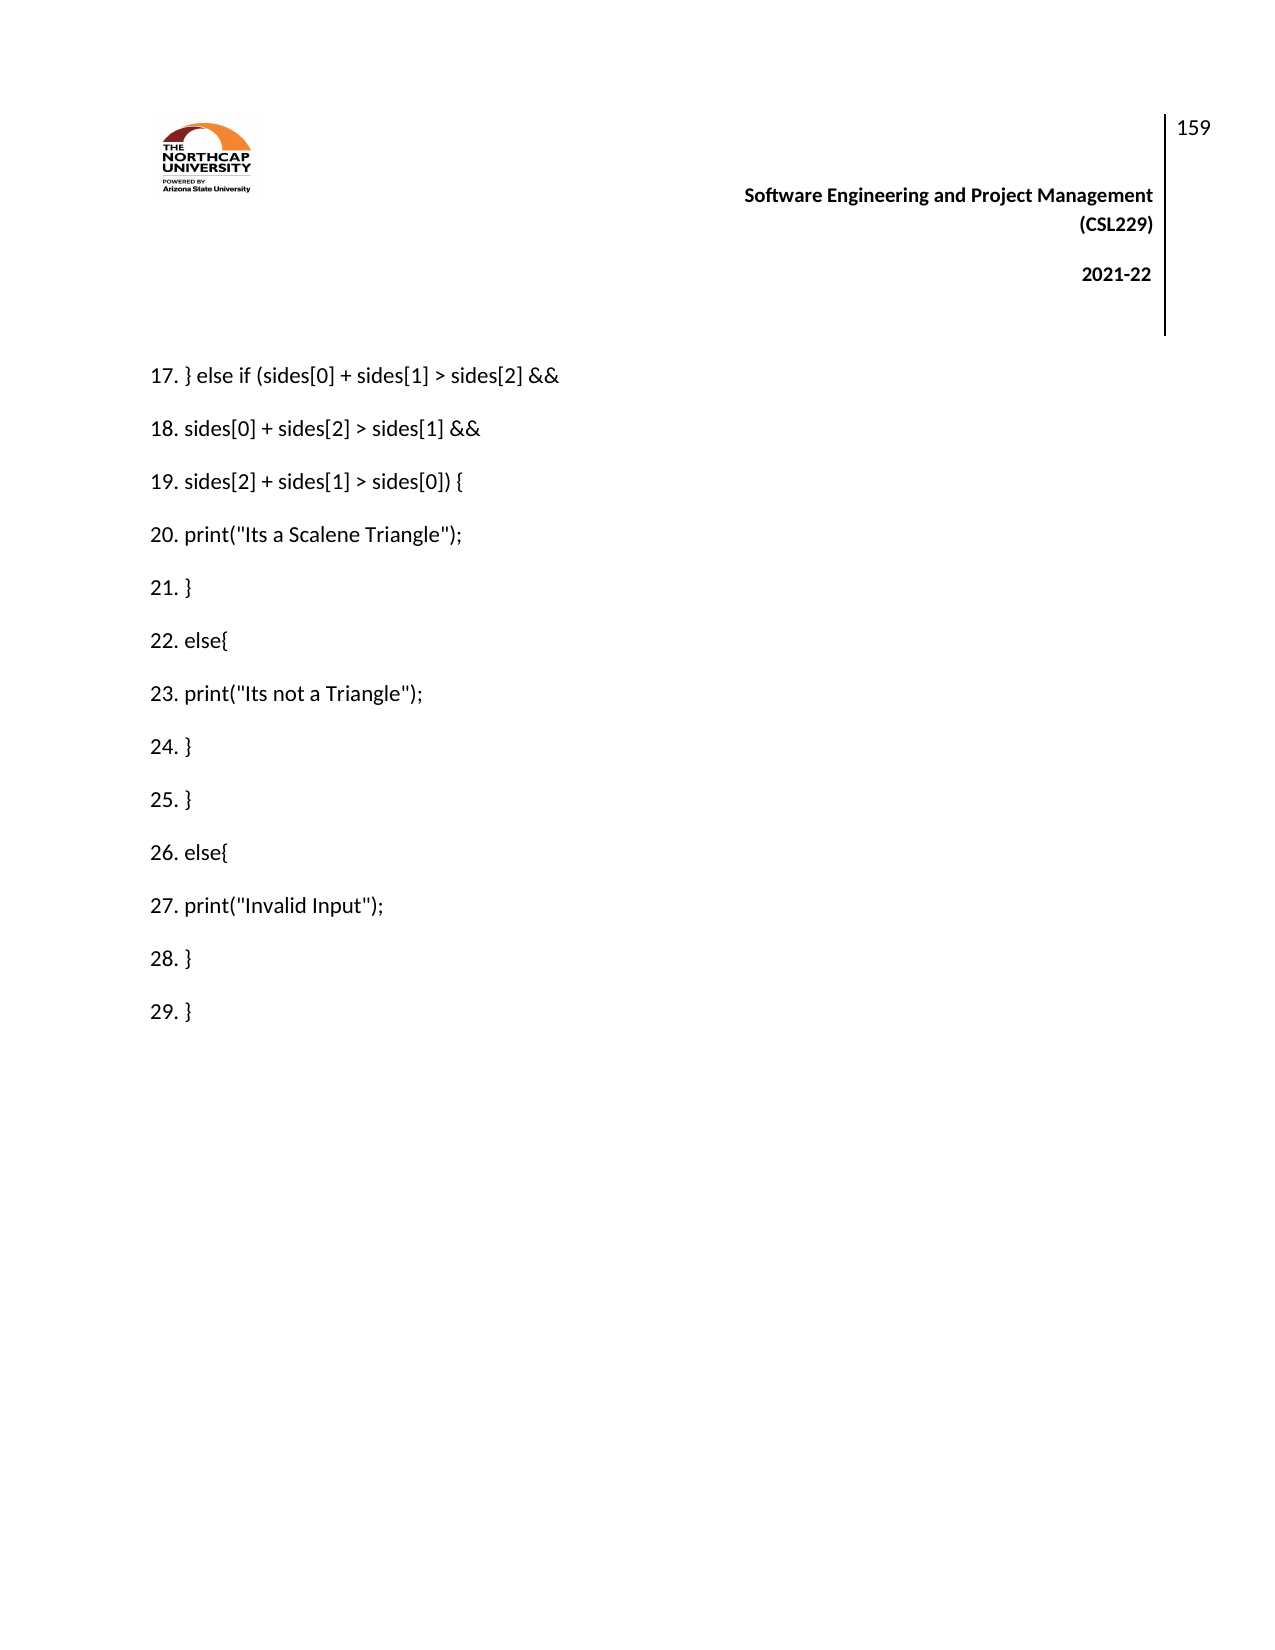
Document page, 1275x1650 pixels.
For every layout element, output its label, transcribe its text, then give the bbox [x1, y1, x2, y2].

text 21. } [150, 573, 1125, 601]
text 27. print("Invalid Input"); [150, 891, 1125, 919]
text 23. print("Its not a Triangle"); [150, 679, 1125, 707]
text 25. } [150, 785, 1125, 813]
text 20. print("Its a Scalene Triangle"); [150, 520, 1125, 548]
text 29. } [150, 997, 1125, 1025]
text 19. sides[2] + sides[1] > sides[0]) { [150, 467, 1125, 495]
picture [155, 113, 260, 202]
text 28. } [150, 944, 1125, 972]
text 18. sides[0] + sides[2] > sides[1] && [150, 414, 1125, 442]
text 26. else{ [150, 838, 1125, 866]
text 17. } else if (sides[0] + sides[1] > sides[2] && [150, 361, 1125, 389]
text 22. else{ [150, 626, 1125, 654]
text 24. } [150, 732, 1125, 760]
